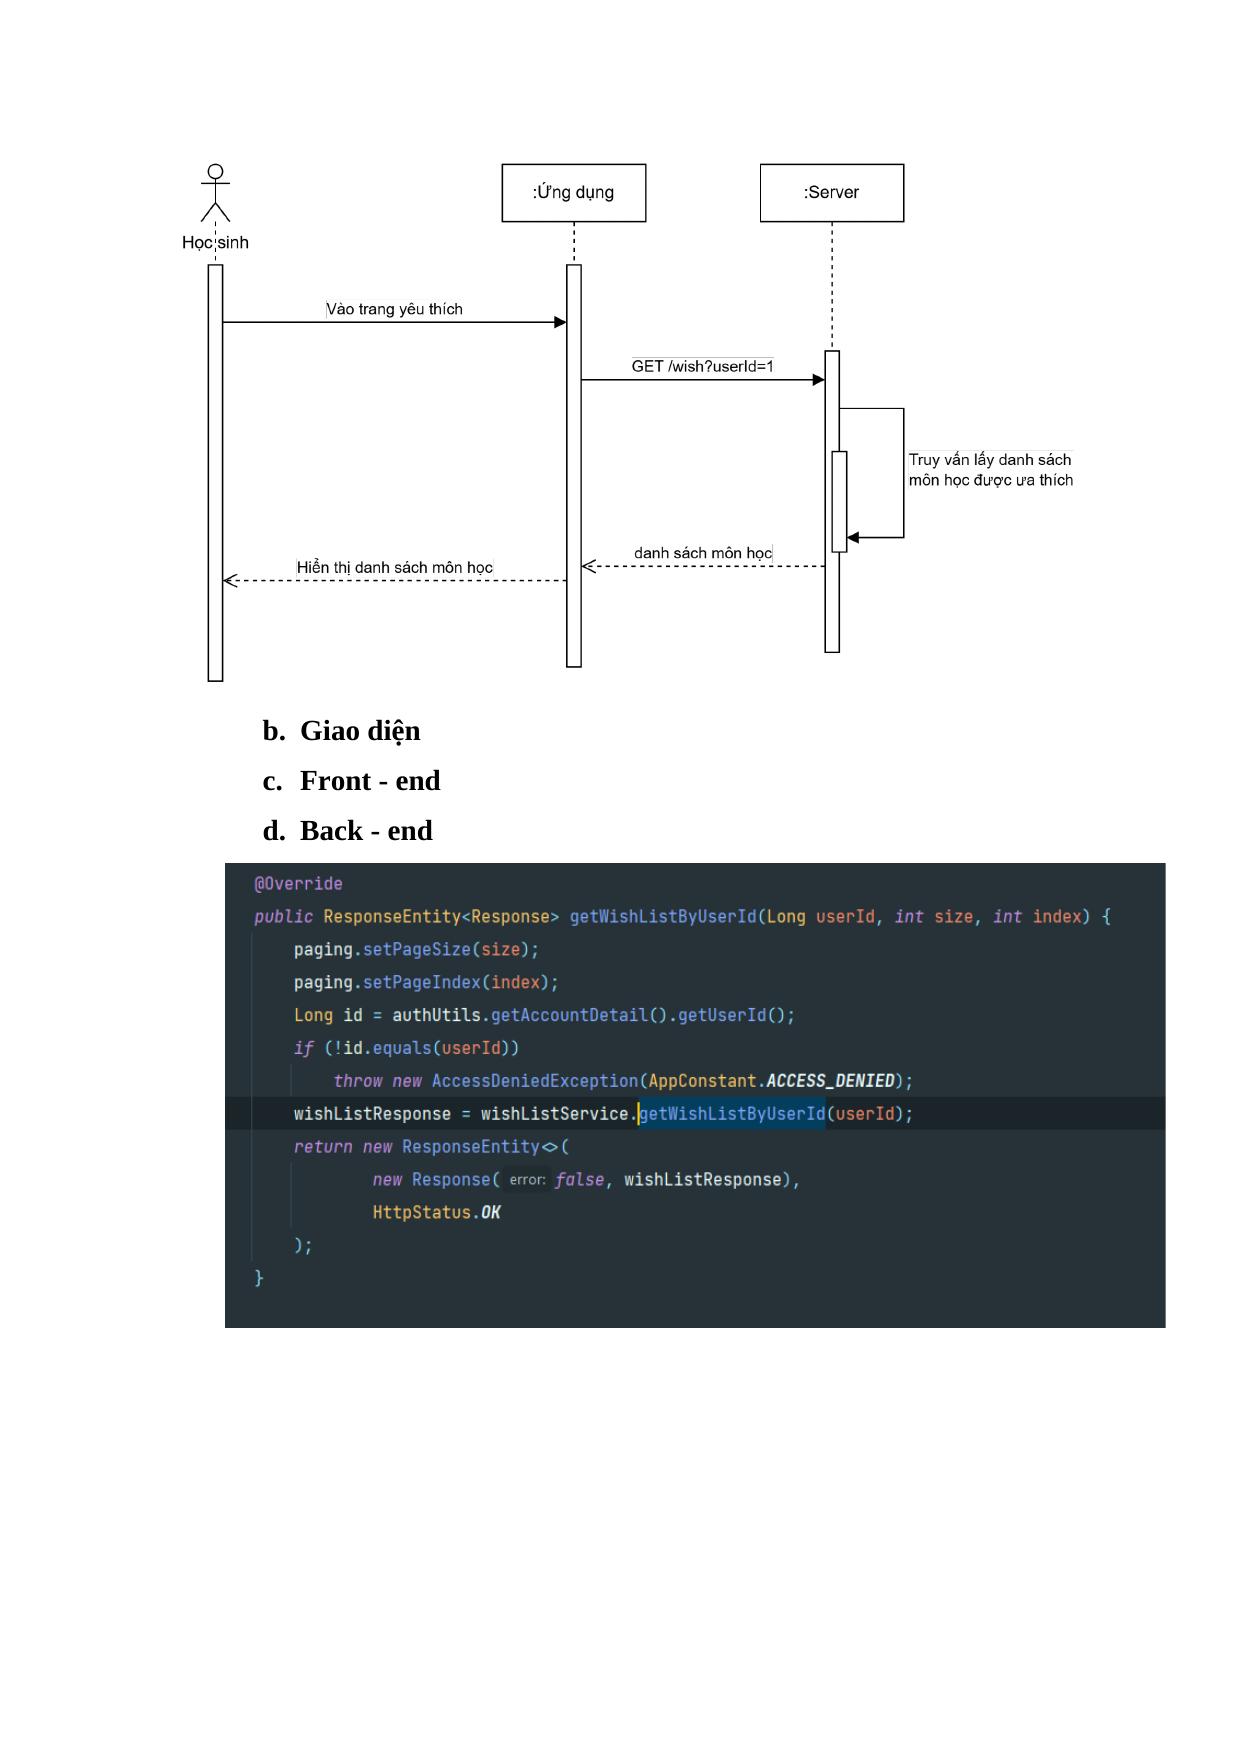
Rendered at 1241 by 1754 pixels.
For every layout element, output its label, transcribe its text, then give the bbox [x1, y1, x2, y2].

list Back - end [262, 813, 1087, 847]
list Giao diện [262, 713, 1087, 746]
picture [150, 150, 1088, 696]
picture [225, 863, 1166, 1328]
list Front - end [262, 763, 1087, 796]
